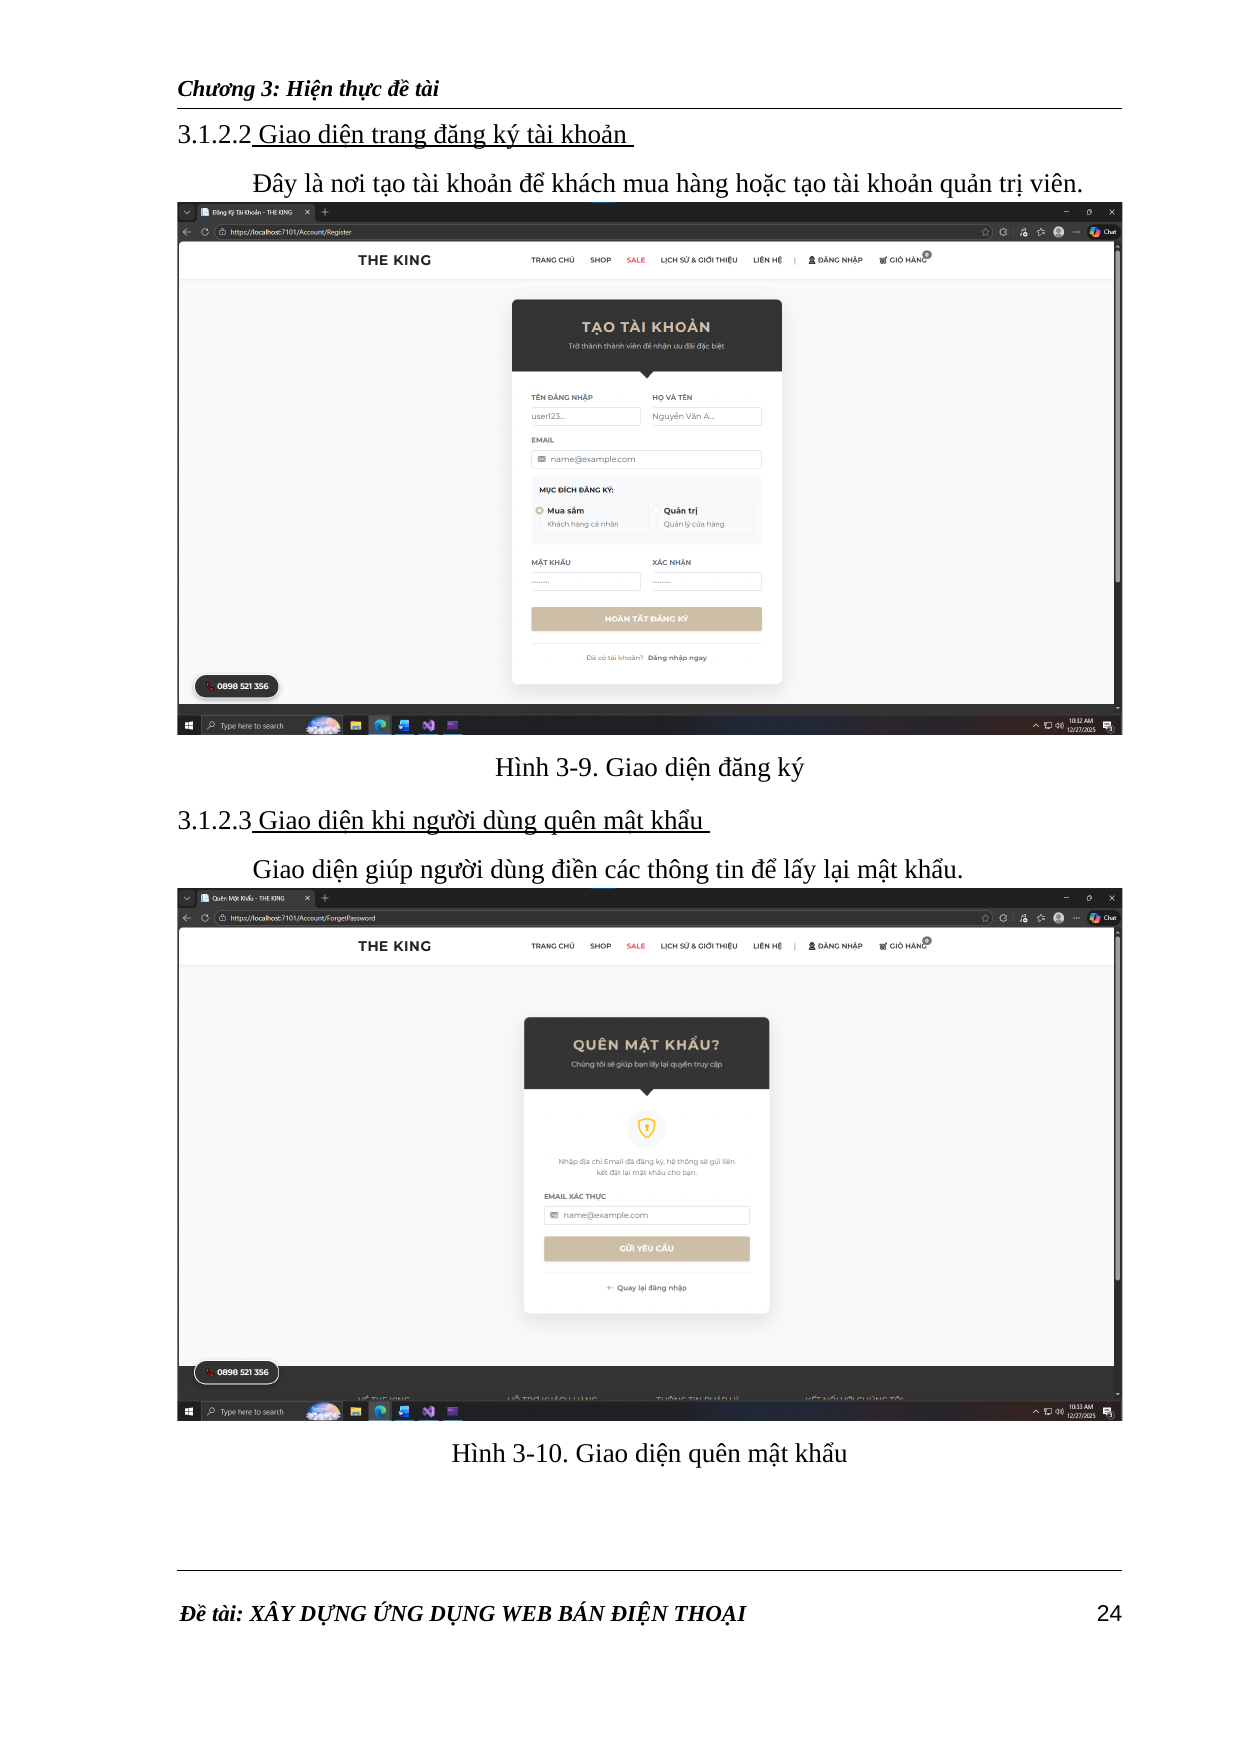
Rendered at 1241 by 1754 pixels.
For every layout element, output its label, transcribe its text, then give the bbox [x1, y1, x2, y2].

text 3.1.2.2 Giao diện trang đăng ký tài khoản [177, 118, 1122, 149]
picture [177, 202, 1123, 735]
text 3.1.2.3 Giao diện khi người dùng quên mật khẩu [177, 804, 1122, 835]
text Hình 3-9. Giao diện đăng ký [177, 751, 1122, 782]
text Hình 3-10. Giao diện quên mật khẩu [177, 1437, 1122, 1469]
text Đây là nơi tạo tài khoản để khách mua hàng hoặc tạo tài khoản quản trị viên. [177, 167, 1122, 198]
picture [177, 888, 1123, 1421]
text Giao diện giúp người dùng điền các thông tin để lấy lại mật khẩu. [177, 853, 1122, 884]
